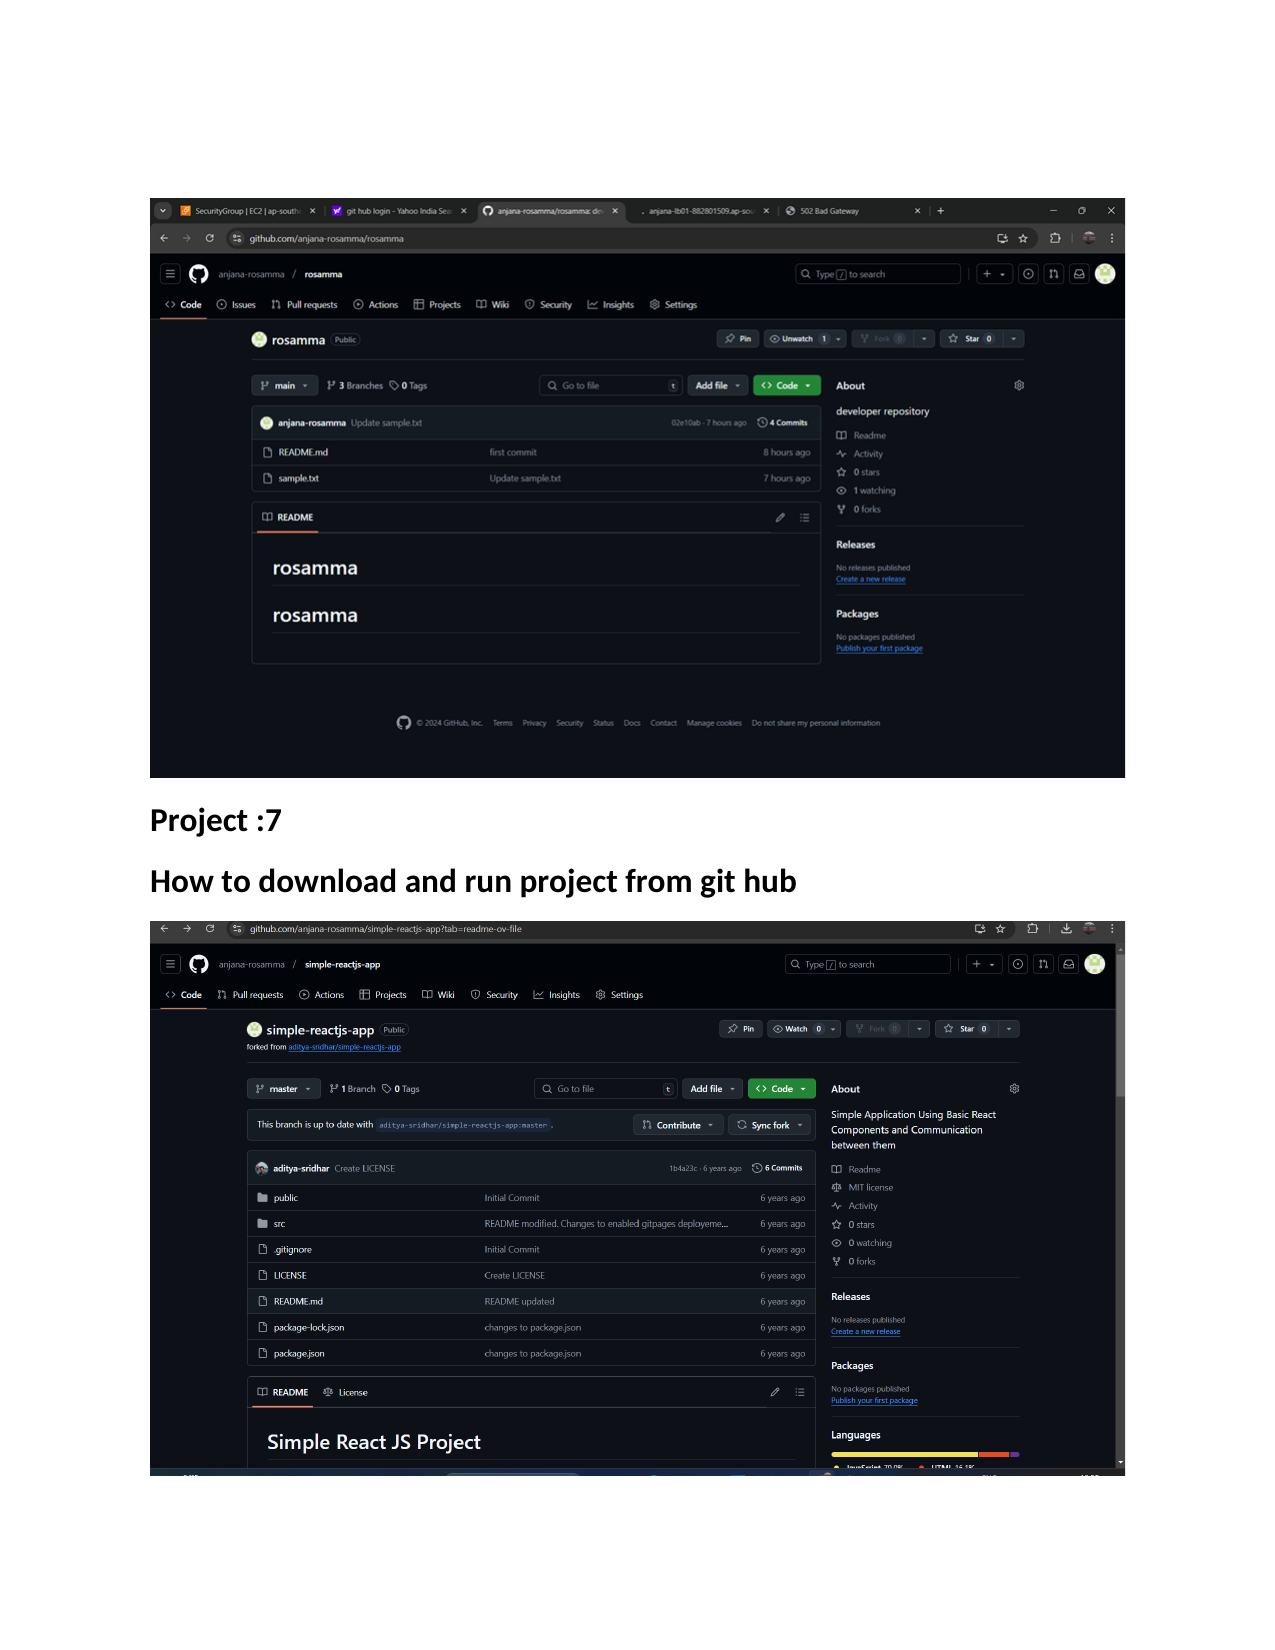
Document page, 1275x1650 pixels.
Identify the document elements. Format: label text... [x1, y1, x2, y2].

picture [150, 198, 1125, 778]
text Project :7 [150, 799, 1125, 839]
picture [150, 921, 1125, 1476]
text How to download and run project from git hub [150, 860, 1125, 901]
